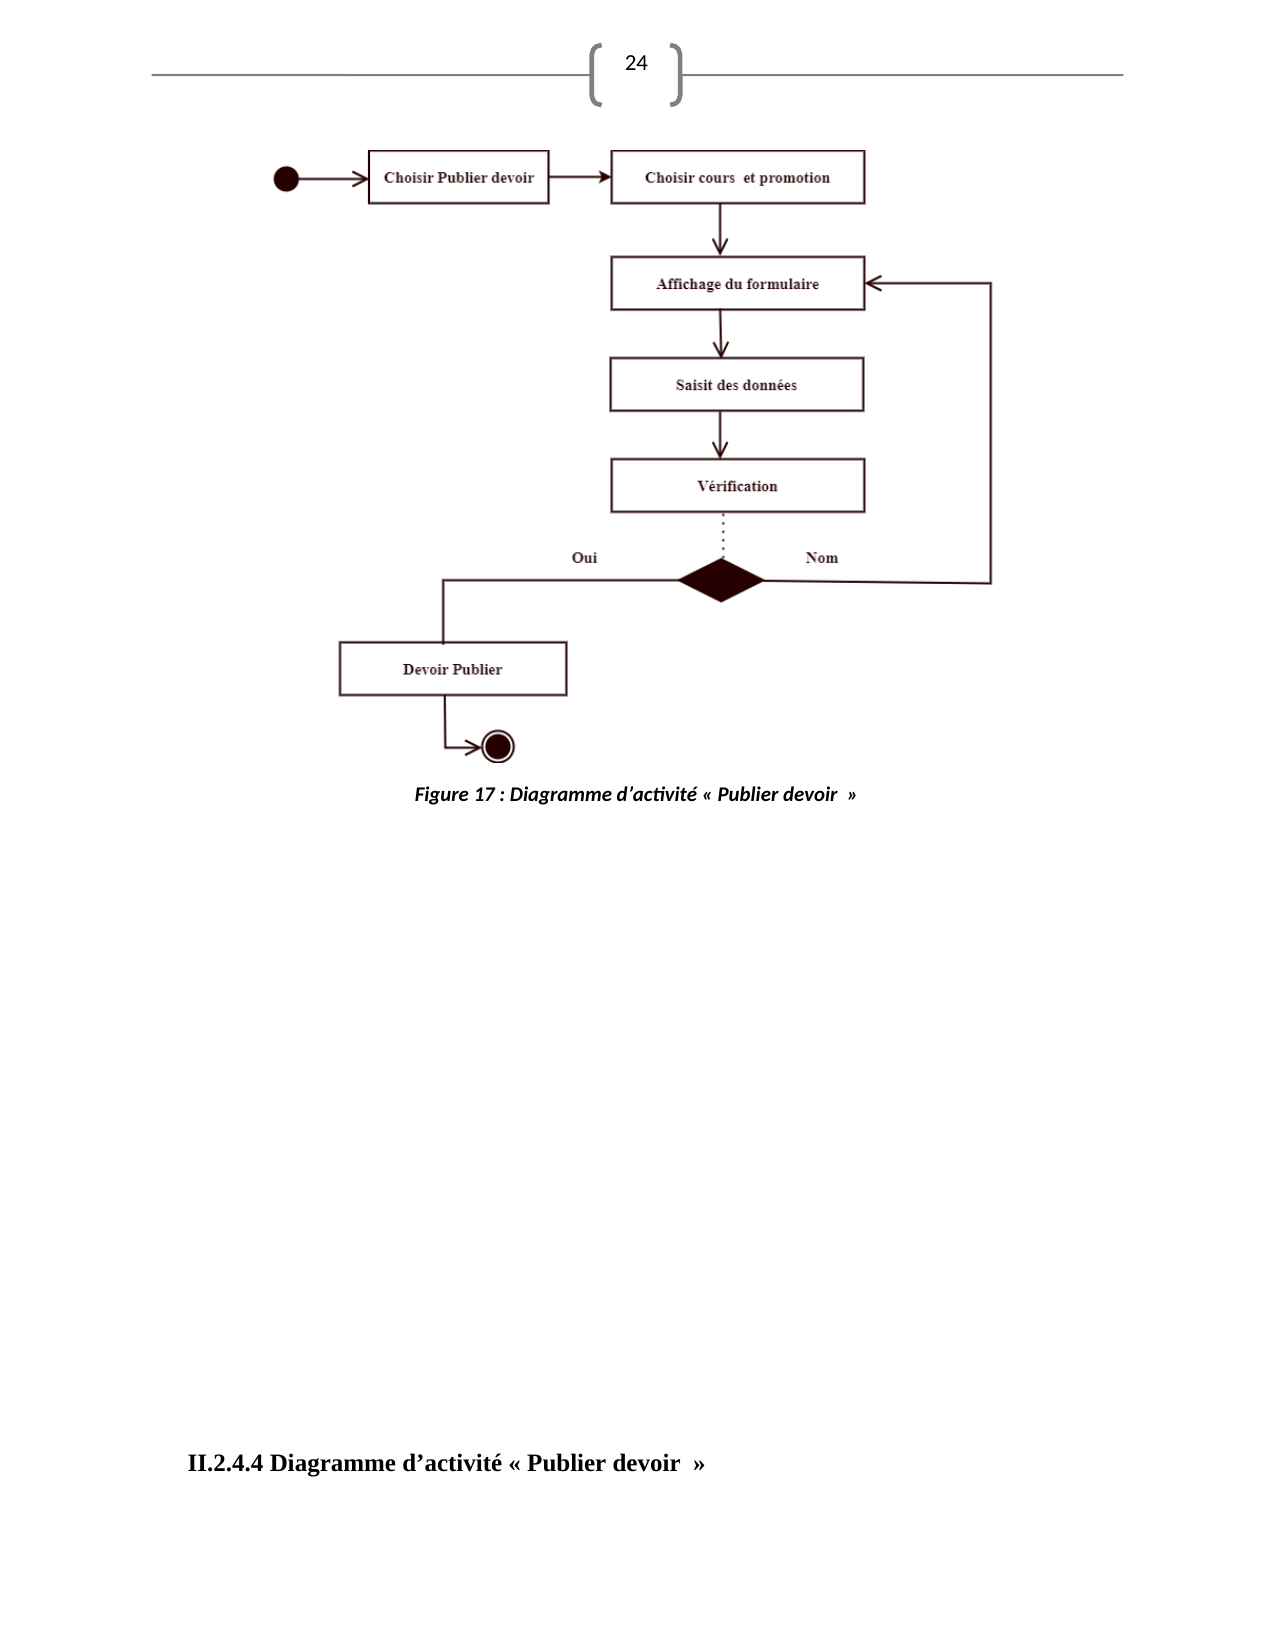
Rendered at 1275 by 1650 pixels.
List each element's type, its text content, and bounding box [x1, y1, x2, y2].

picture [269, 150, 1006, 763]
text II.2.4.4 Diagramme d’activité « Publier devoir » [187, 1448, 1125, 1477]
text Figure 17 : Diagramme d’activité « Publier devoir » [150, 781, 1125, 807]
